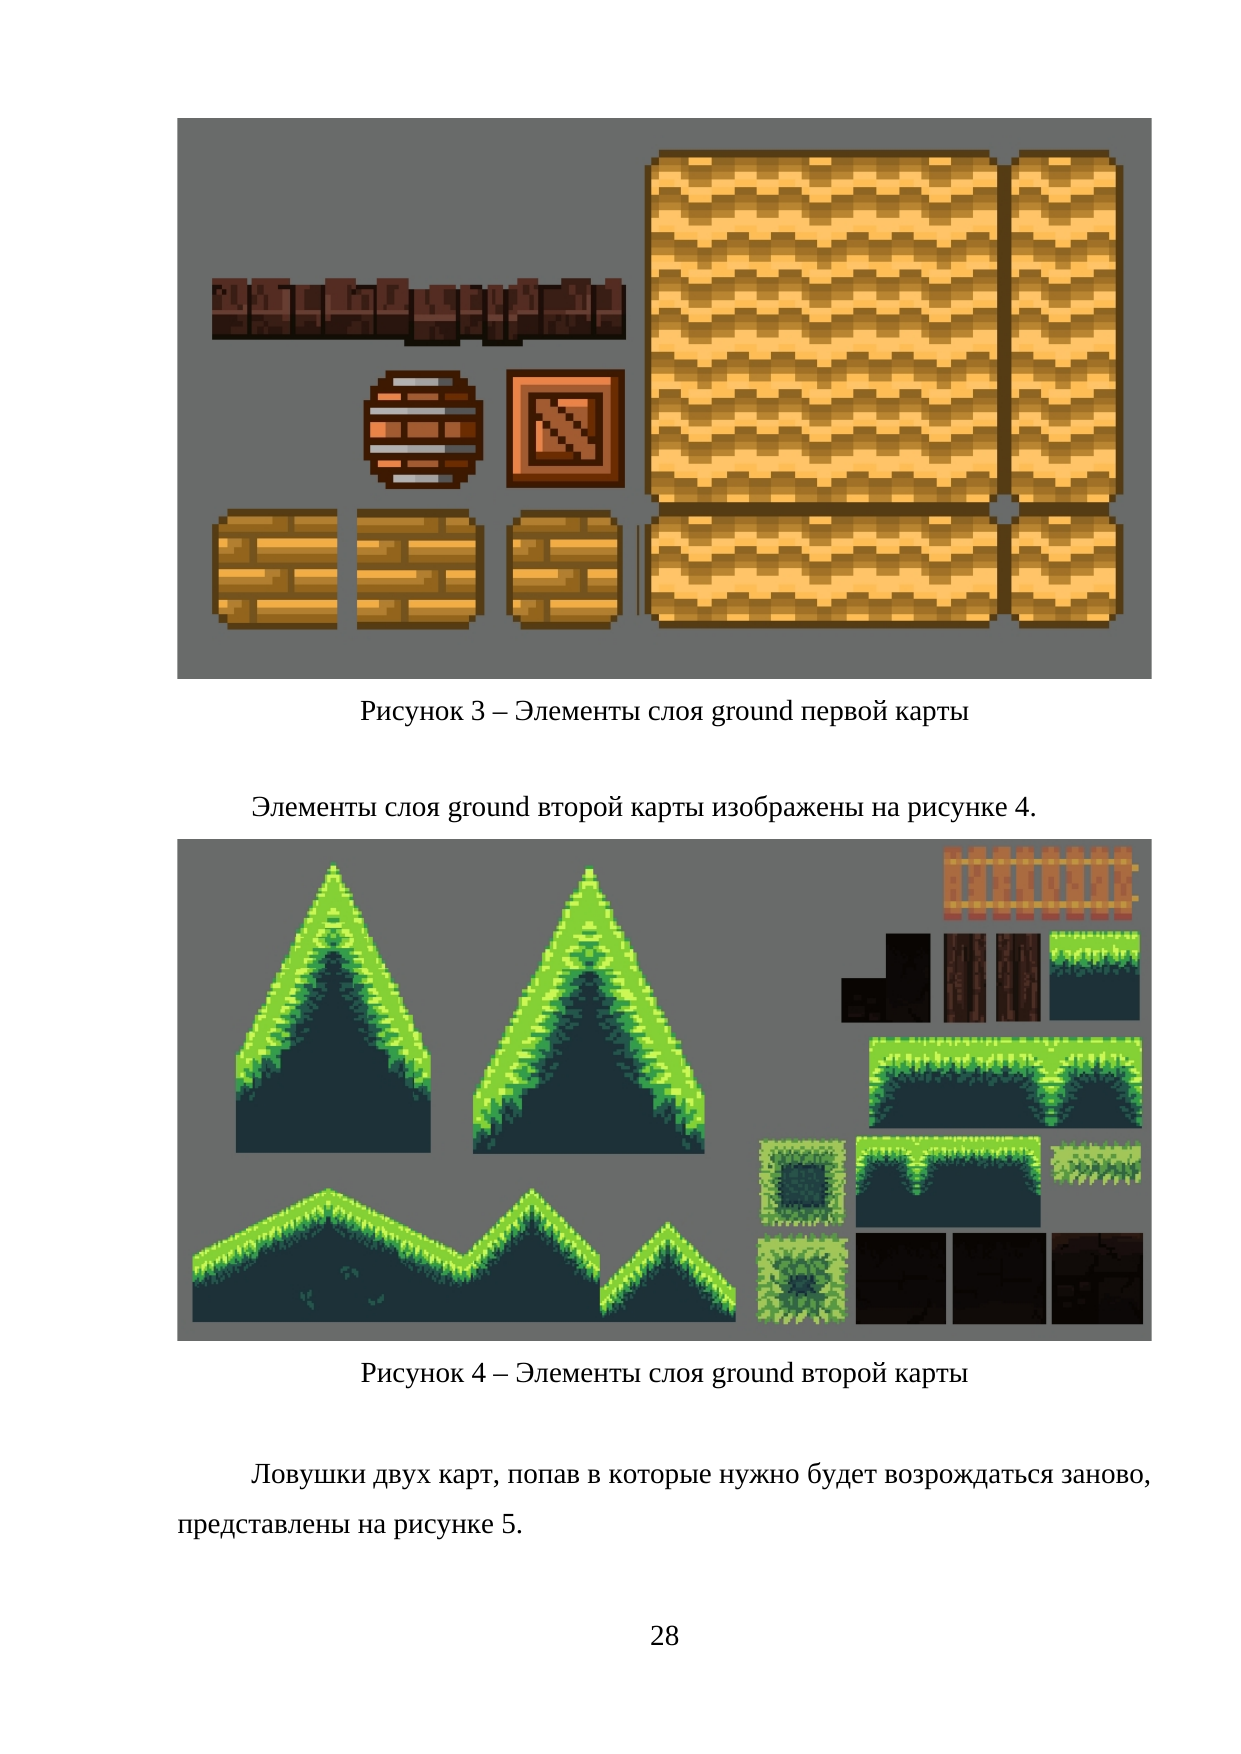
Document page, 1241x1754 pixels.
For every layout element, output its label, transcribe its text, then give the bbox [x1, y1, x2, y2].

picture [177, 839, 1152, 1341]
text Элементы слоя ground второй карты изображены на рисунке 4. [177, 789, 1152, 823]
picture [177, 118, 1152, 679]
text Ловушки двух карт, попав в которые нужно будет возрождаться заново, представлены на рисунке 5. [177, 1456, 1152, 1540]
text Рисунок 3 – Элементы слоя ground первой карты [177, 693, 1152, 727]
text Рисунок 4 – Элементы слоя ground второй карты [177, 1355, 1152, 1389]
